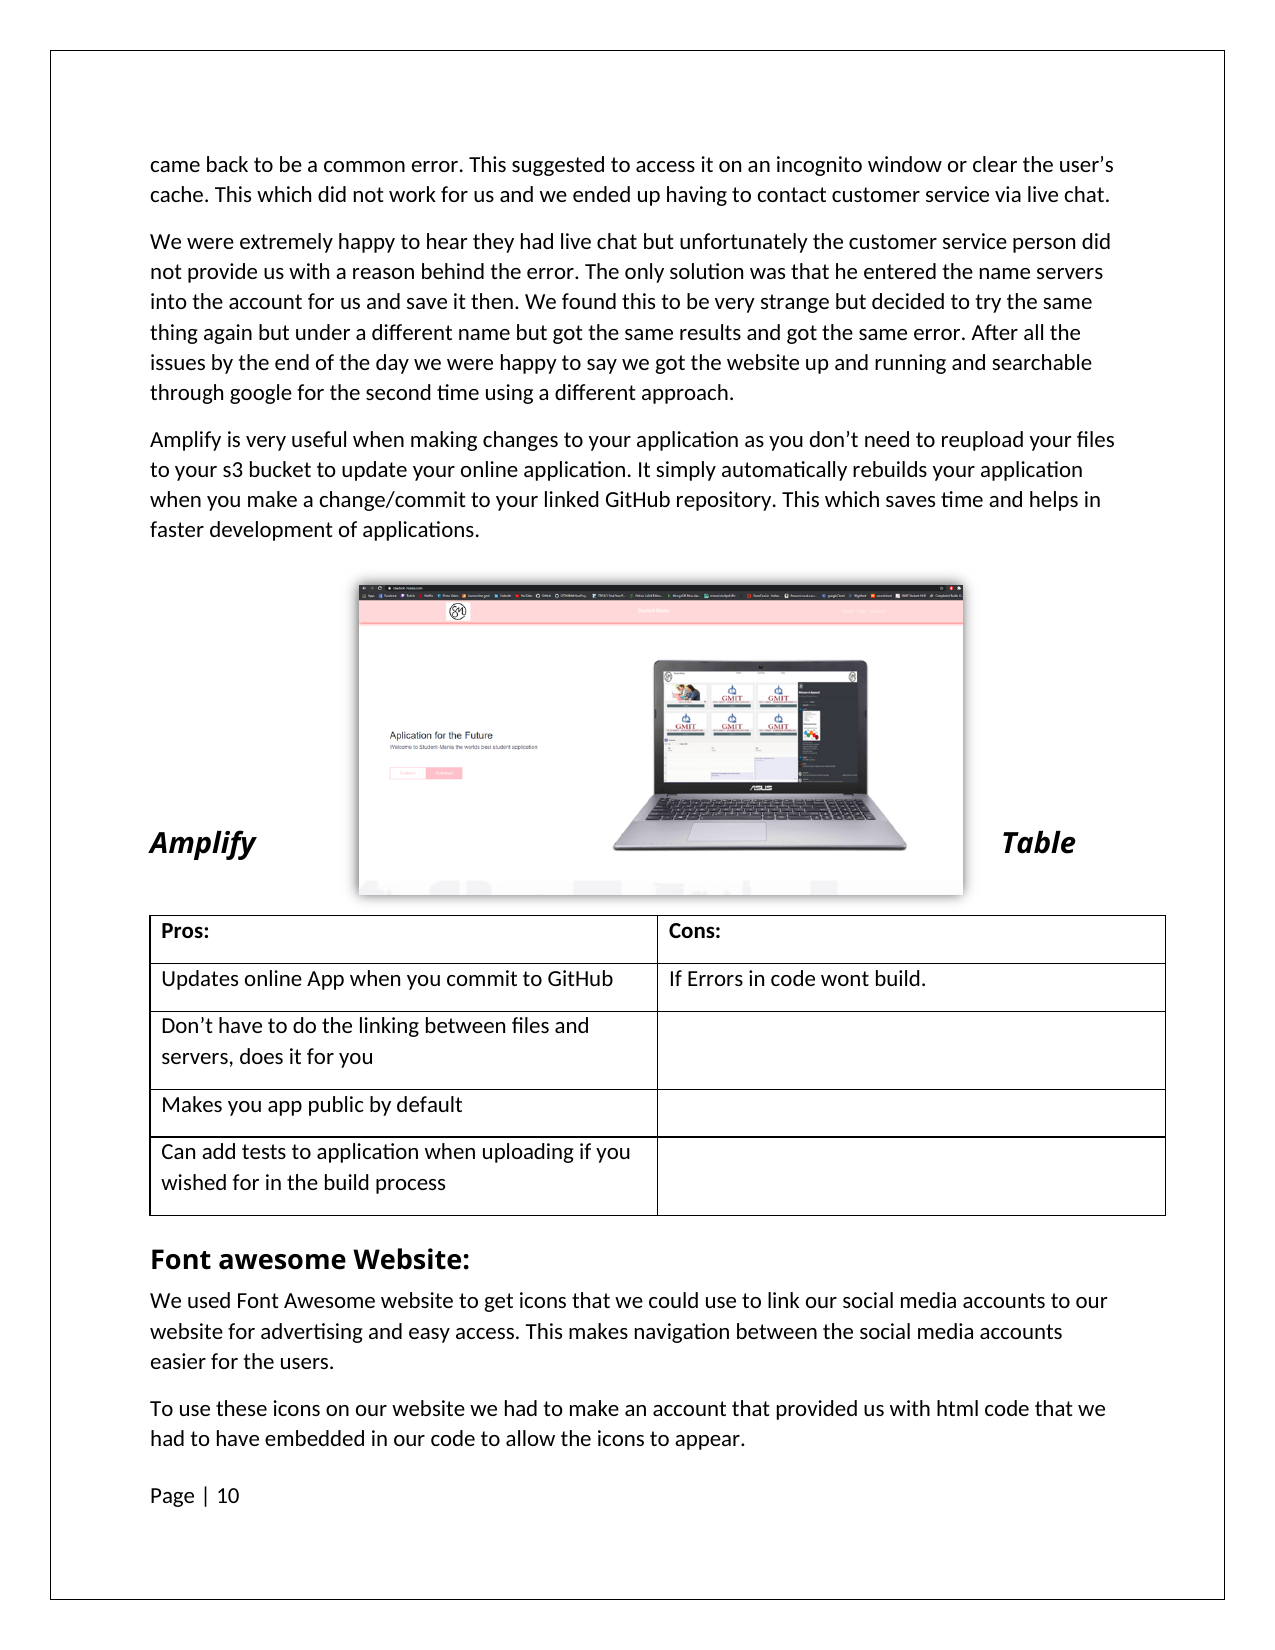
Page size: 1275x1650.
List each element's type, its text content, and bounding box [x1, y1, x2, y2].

table_cell Updates online App when you commit to GitHub [151, 964, 657, 1011]
text To use these icons on our website we had to make an account that provided us with html code that we had to have embedded in our code to allow the icons to appear. [150, 1394, 1125, 1452]
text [150, 150, 1125, 208]
table_cell Don’t have to do the linking between files and servers, does it for you [151, 1012, 657, 1089]
table_header Pros: [151, 916, 657, 963]
table_cell [658, 1012, 1165, 1089]
subtitle Amplify Table [983, 822, 1125, 862]
subtitle Font awesome Website: [150, 1241, 1125, 1277]
text Amplify is very useful when making changes to your application as you don’t need to reupload your files to your s3 bucket to update your online application. It simply automatically rebuilds your application when you make a change/commit to your linked GitHub repository. This which saves time and helps in faster development of applications. [150, 425, 1125, 544]
table_cell If Errors in code wont build. [658, 964, 1165, 1011]
table_header Cons: [658, 916, 1165, 963]
text We were extremely happy to hear they had live chat but unfortunately the customer service person did not provide us with a reason behind the error. The only solution was that he entered the name servers into the account for us and save it then. We found this to be very strange but decided to try the same thing again but under a different name but got the same results and got the same error. After all the issues by the end of the day we were happy to say we got the website up and running and searchable through google for the second time using a different approach. [150, 227, 1125, 406]
table_cell [658, 1090, 1165, 1136]
table_cell [658, 1138, 1165, 1214]
table_cell Can add tests to application when uploading if you wished for in the build process [151, 1138, 657, 1214]
subtitle Amplify Table [150, 822, 338, 862]
table_cell Makes you app public by default [151, 1090, 657, 1136]
text We used Font Awesome website to get icons that we could use to link our social media accounts to our website for advertising and easy access. This makes navigation between the social media accounts easier for the users. [150, 1287, 1125, 1375]
picture [338, 564, 983, 915]
